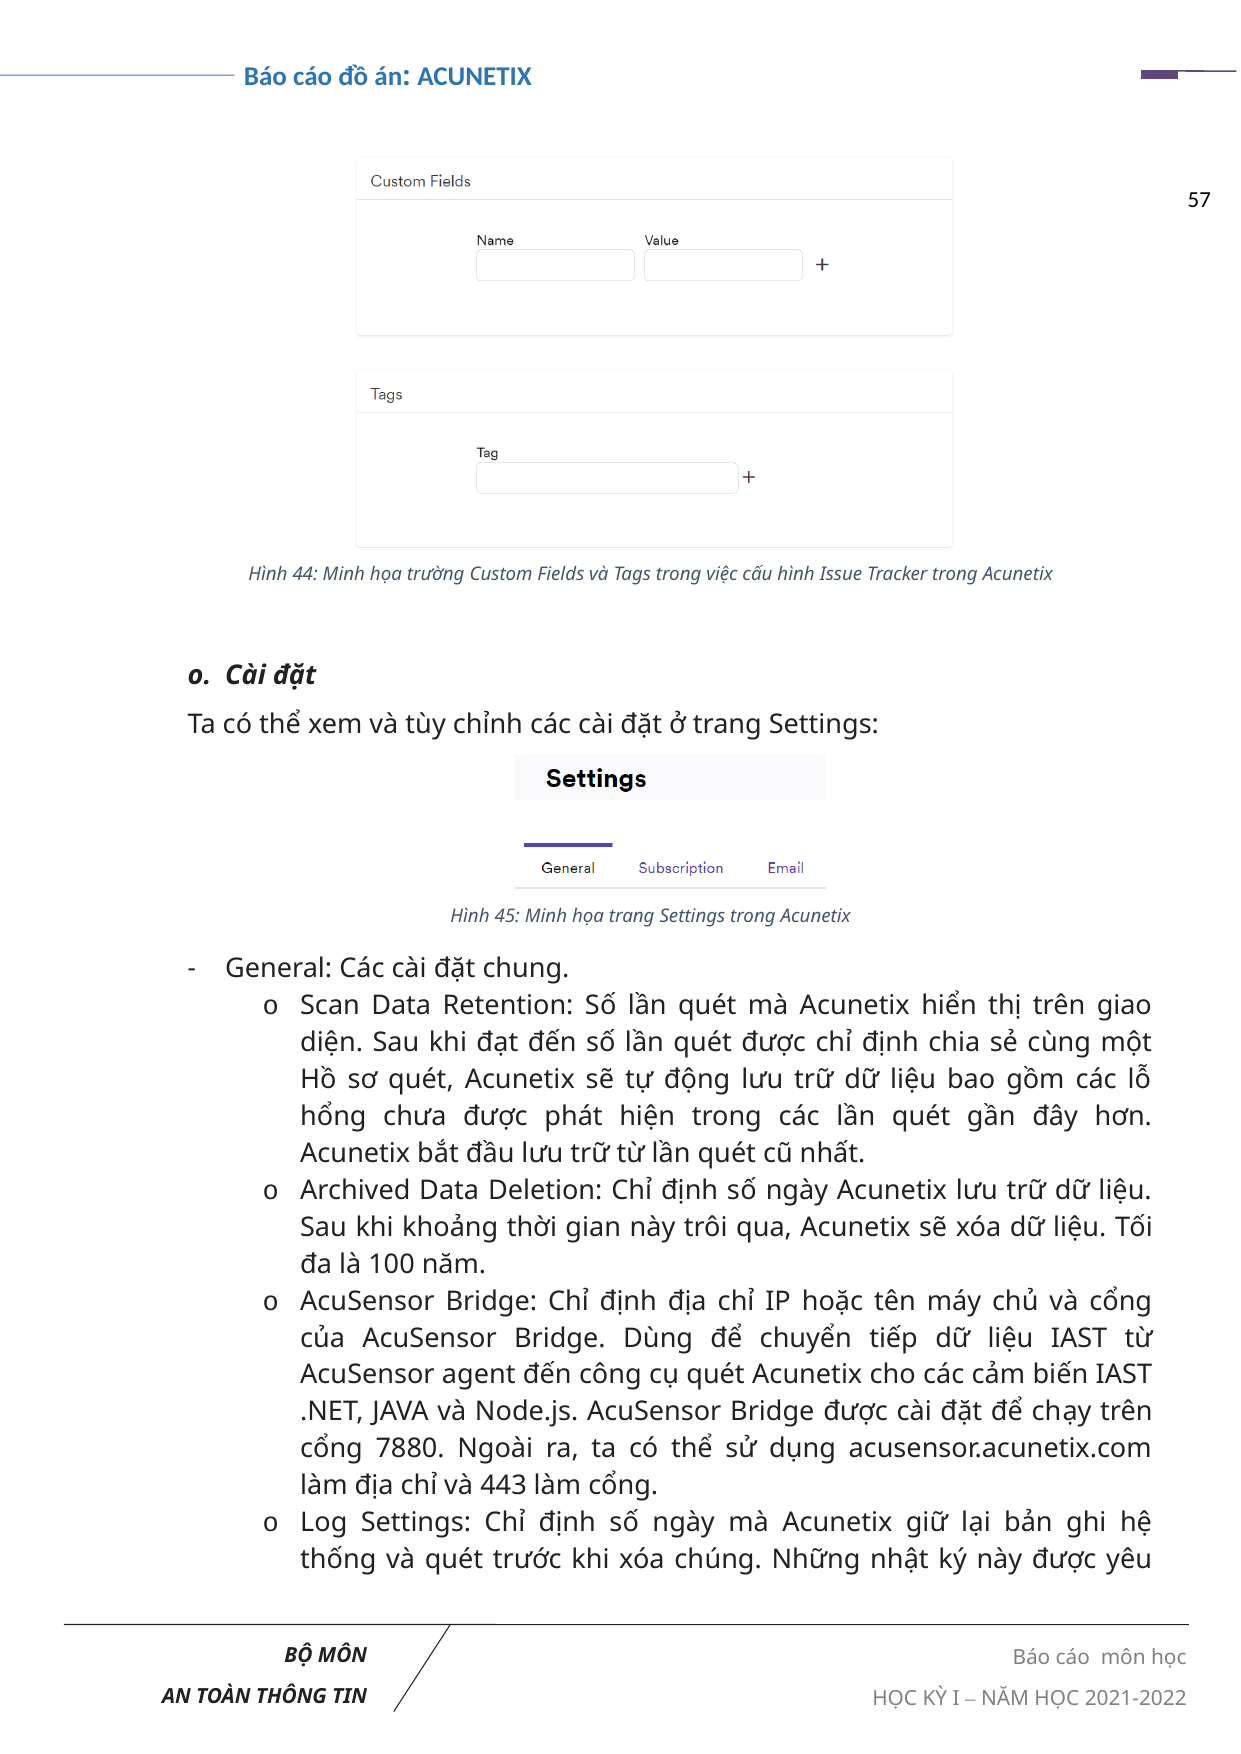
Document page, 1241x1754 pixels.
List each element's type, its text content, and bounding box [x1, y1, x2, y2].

list Archived Data Deletion: Chỉ định số ngày Acunetix lưu trữ dữ liệu. Sau khi khoảng thời gian này trôi qua, Acunetix sẽ xóa dữ liệu. Tối đa là 100 năm. [262, 1170, 1153, 1281]
text Ta có thể xem và tùy chỉnh các cài đặt ở trang Settings: [187, 705, 1153, 742]
list Scan Data Retention: Số lần quét mà Acunetix hiển thị trên giao diện. Sau khi đạt đến số lần quét được chỉ định chia sẻ cùng một Hồ sơ quét, Acunetix sẽ tự động lưu trữ dữ liệu bao gồm các lỗ hổng chưa được phát hiện trong các lần quét gần đây hơn. Acunetix bắt đầu lưu trữ từ lần quét cũ nhất. [262, 986, 1153, 1170]
picture [514, 754, 826, 890]
list AcuSensor Bridge: Chỉ định địa chỉ IP hoặc tên máy chủ và cổng của AcuSensor Bridge. Dùng để chuyển tiếp dữ liệu IAST từ AcuSensor agent đến công cụ quét Acunetix cho các cảm biến IAST .NET, JAVA và Node.js. AcuSensor Bridge được cài đặt để chạy trên cổng 7880. Ngoài ra, ta có thể sử dụng acusensor.acunetix.com làm địa chỉ và 443 làm cổng. [262, 1281, 1153, 1502]
list General: Các cài đặt chung. [187, 949, 1153, 986]
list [262, 1502, 1153, 1576]
picture [348, 150, 955, 548]
list Cài đặt [187, 656, 1153, 692]
text Hình 45: Minh họa trang Settings trong Acunetix [150, 902, 1153, 928]
text Hình 44: Minh họa trường Custom Fields và Tags trong việc cấu hình Issue Tracker trong Acunetix [150, 560, 1153, 585]
